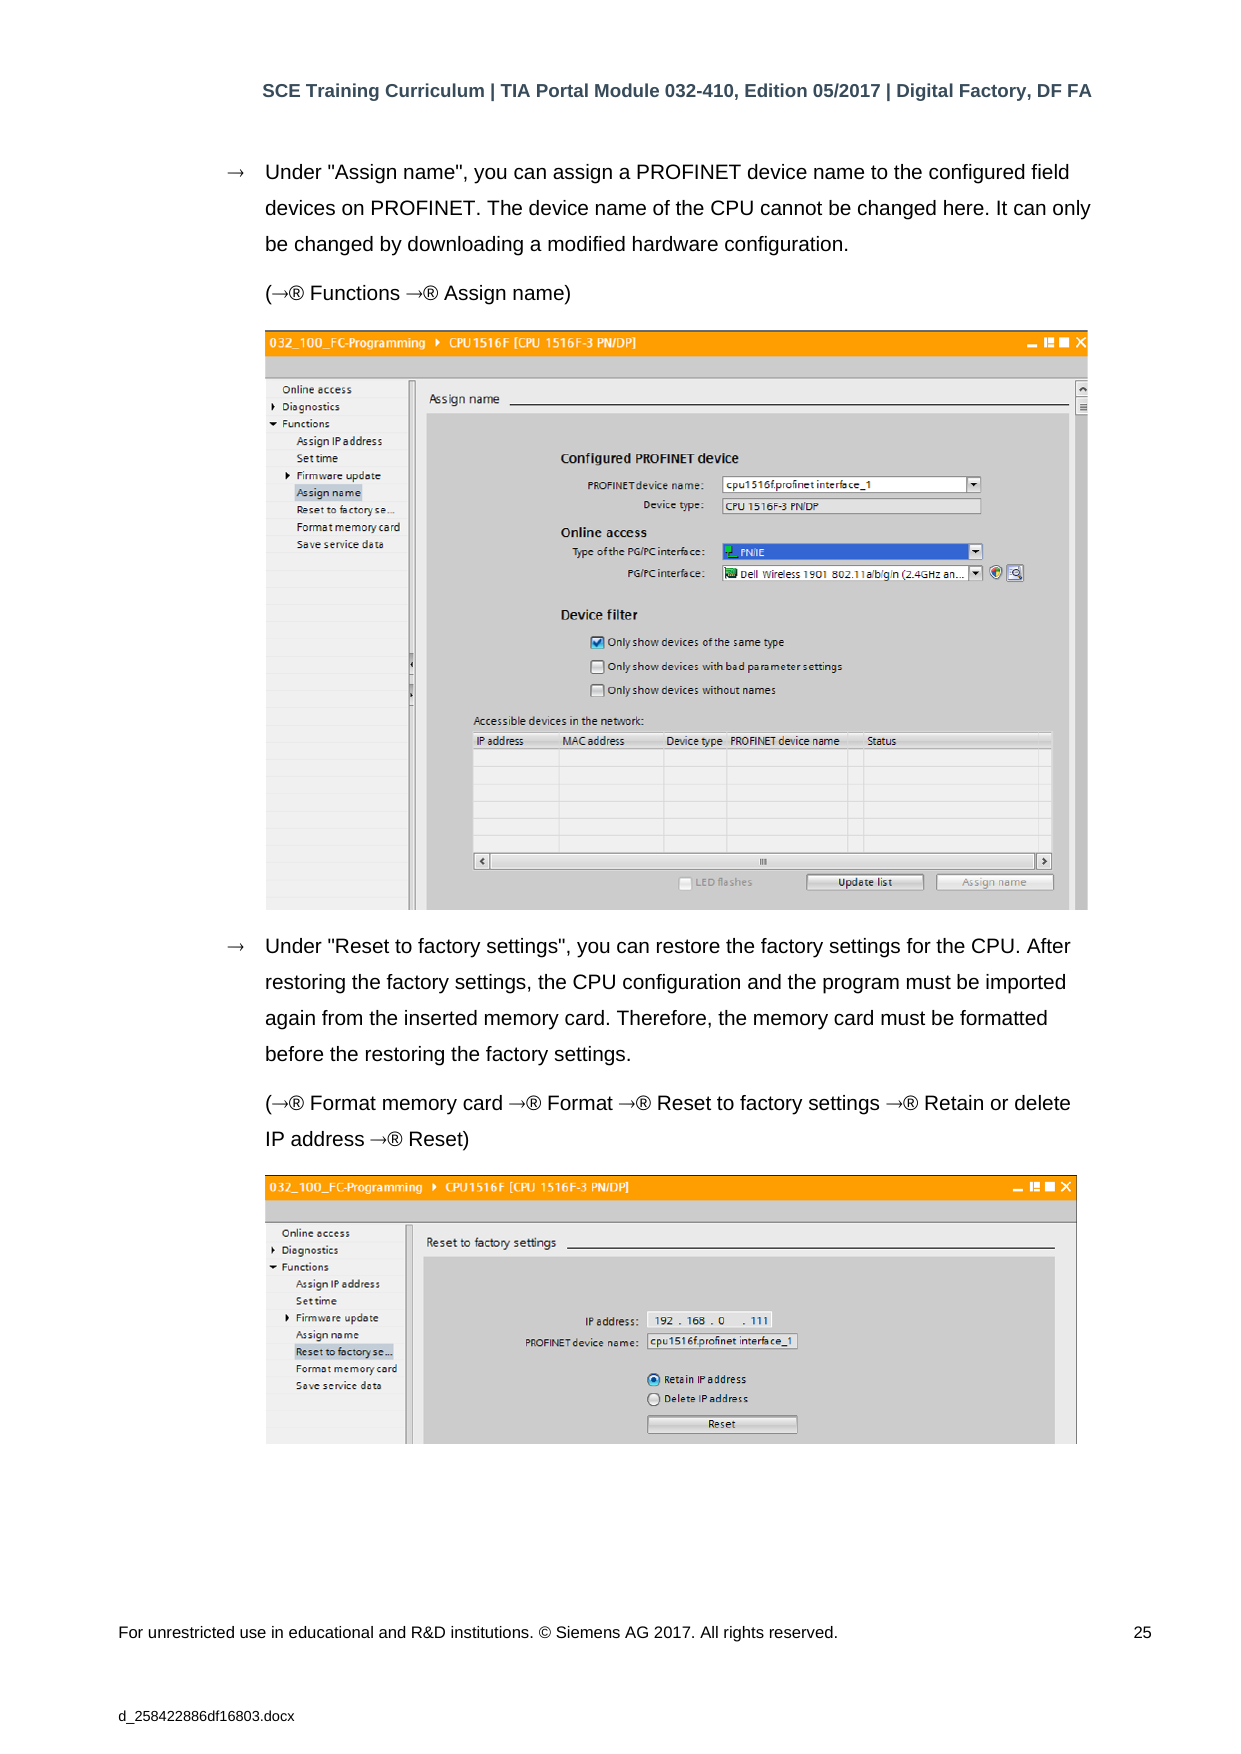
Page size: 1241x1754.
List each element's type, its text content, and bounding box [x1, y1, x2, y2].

list (® Functions ® Assign name) [265, 281, 1092, 305]
picture [265, 329, 1088, 910]
text Under "Assign name", you can assign a PROFINET device name to the configured field devices on PROFINET. The device name of the CPU cannot be changed here. It can only be changed by downloading a modified hardware configuration. [227, 160, 1092, 256]
picture [265, 1175, 1077, 1444]
list (® Format memory card ® Format ® Reset to factory settings ® Retain or delete IP address ® Reset) [265, 1091, 1092, 1151]
text Under "Reset to factory settings", you can restore the factory settings for the CPU. After restoring the factory settings, the CPU configuration and the program must be imported again from the inserted memory card. Therefore, the memory card must be formatted before the restoring the factory settings. [227, 934, 1092, 1066]
